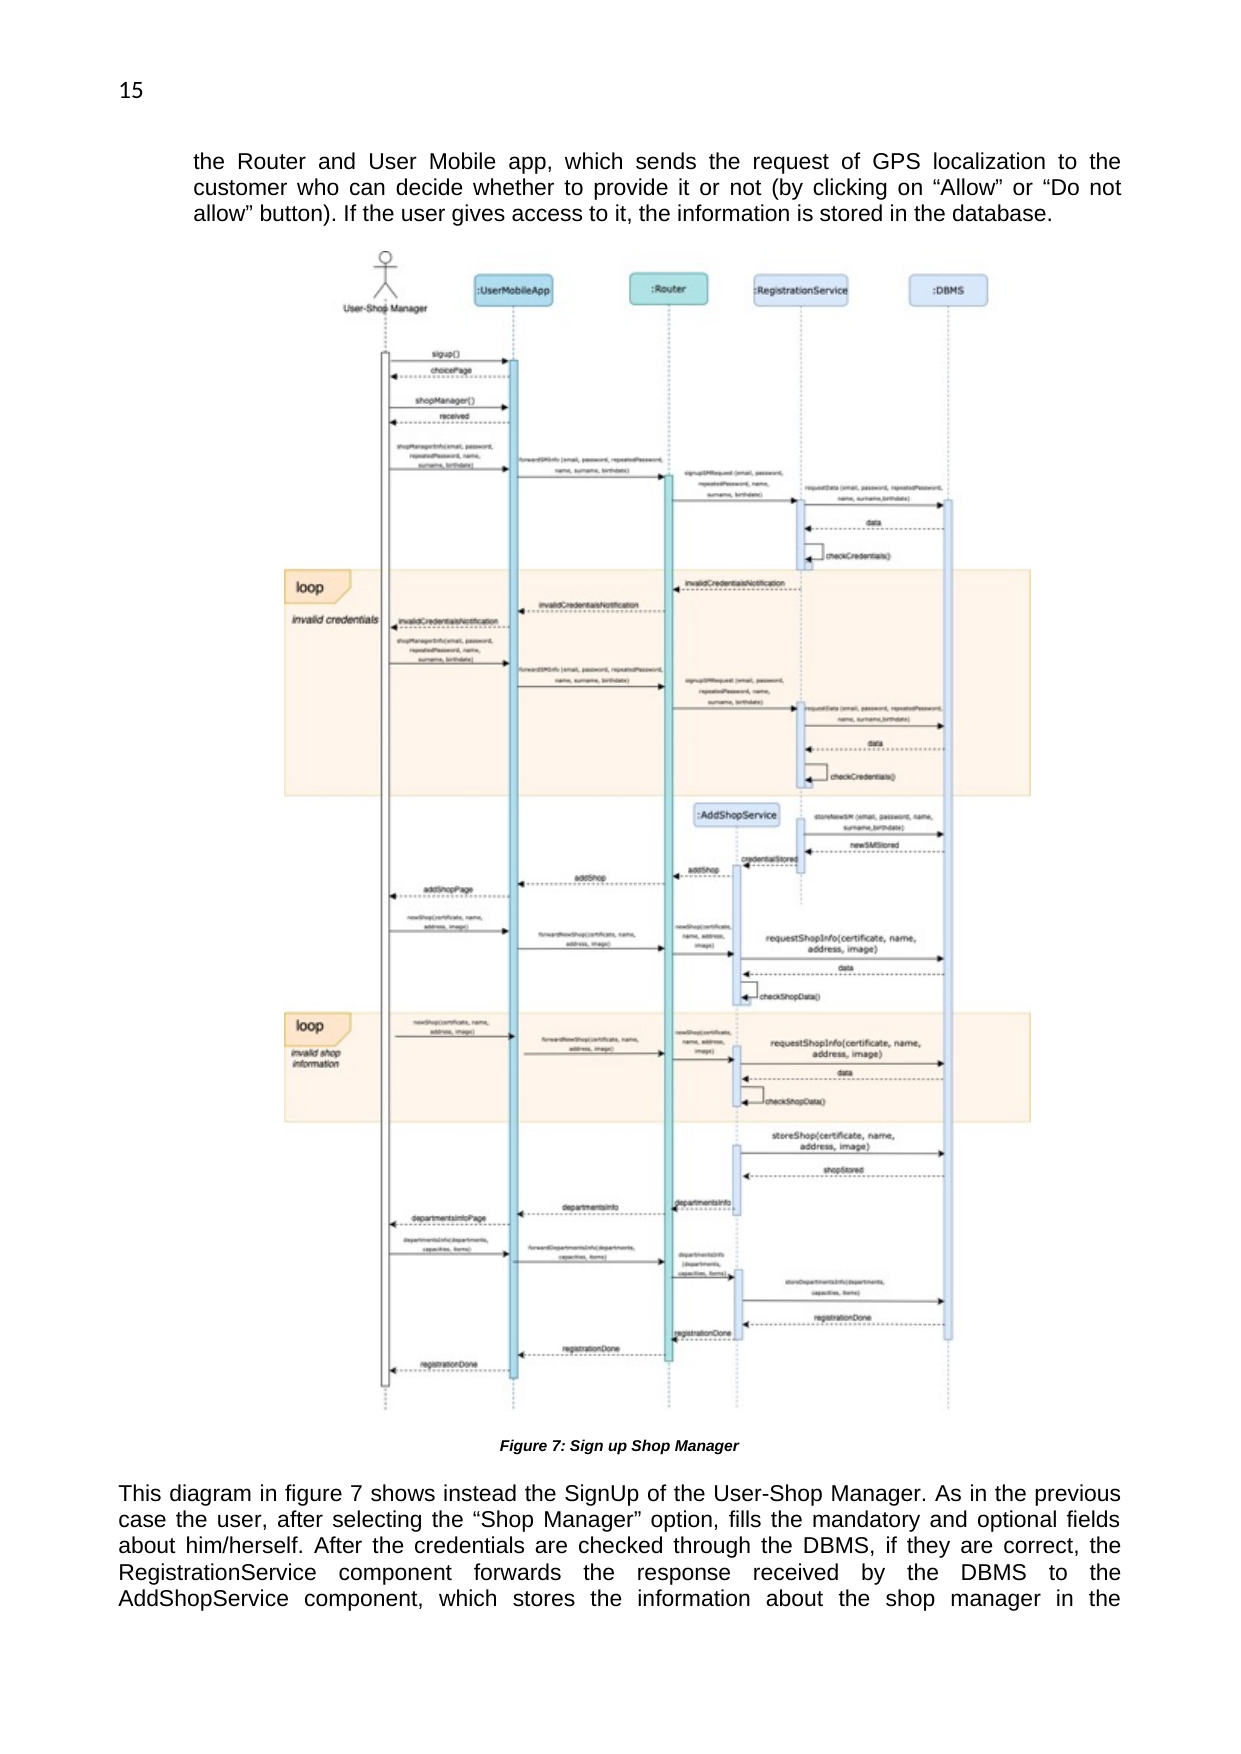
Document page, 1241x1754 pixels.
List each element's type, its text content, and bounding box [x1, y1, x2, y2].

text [118, 1480, 1122, 1612]
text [193, 148, 1122, 227]
text Figure 7: Sign up Shop Manager [118, 1437, 1122, 1455]
picture [284, 251, 1031, 1412]
